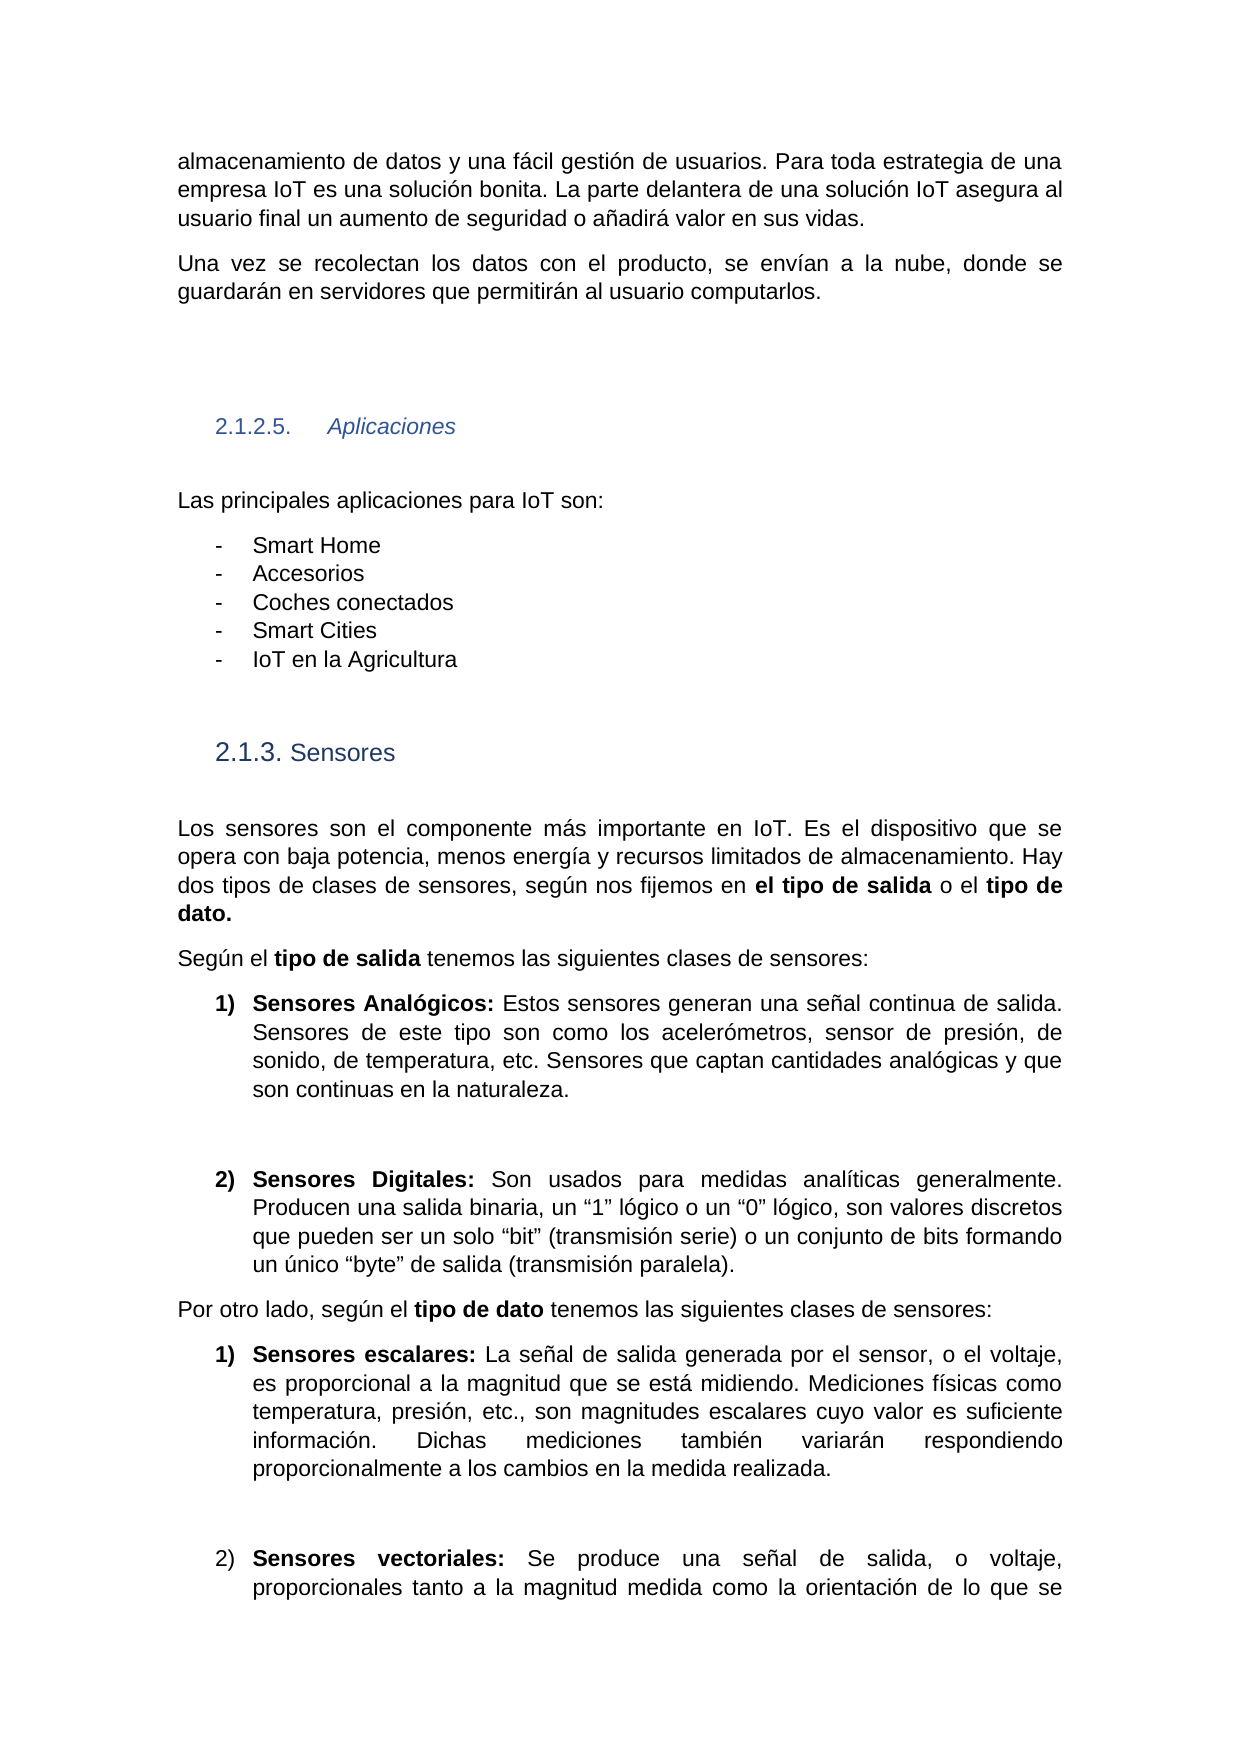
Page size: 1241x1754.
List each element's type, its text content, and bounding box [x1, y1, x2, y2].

list IoT en la Agricultura [215, 646, 1063, 672]
text Los sensores son el componente más importante en IoT. Es el dispositivo que se opera con baja potencia, menos energía y recursos limitados de almacenamiento. Hay dos tipos de clases de sensores, según nos fijemos en el tipo de salida o el tipo de dato. [177, 815, 1063, 926]
list Smart Cities [215, 617, 1063, 644]
text Las principales aplicaciones para IoT son: [177, 487, 1063, 513]
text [177, 148, 1063, 231]
list Smart Home [215, 532, 1063, 558]
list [215, 1545, 1063, 1600]
list Sensores escalares: La señal de salida generada por el sensor, o el voltaje, es proporcional a la magnitud que se está midiendo. Mediciones físicas como temperatura, presión, etc., son magnitudes escalares cuyo valor es suficiente información. Dichas mediciones también variarán respondiendo proporcionalmente a los cambios en la medida realizada. [215, 1341, 1063, 1481]
text Una vez se recolectan los datos con el producto, se envían a la nube, donde se guardarán en servidores que permitirán al usuario computarlos. [177, 249, 1063, 304]
text Según el tipo de salida tenemos las siguientes clases de sensores: [177, 945, 1063, 972]
list Sensores Analógicos: Estos sensores generan una señal continua de salida. Sensores de este tipo son como los acelerómetros, sensor de presión, de sonido, de temperatura, etc. Sensores que captan cantidades analógicas y que son continuas en la naturaleza. [215, 990, 1063, 1102]
subtitle Aplicaciones [215, 413, 1063, 440]
subtitle Sensores [215, 736, 1063, 767]
list Coches conectados [215, 589, 1063, 615]
text Por otro lado, según el tipo de dato tenemos las siguientes clases de sensores: [177, 1296, 1063, 1323]
list Accesorios [215, 560, 1063, 587]
list Sensores Digitales: Son usados para medidas analíticas generalmente. Producen una salida binaria, un “1” lógico o un “0” lógico, son valores discretos que pueden ser un solo “bit” (transmisión serie) o un conjunto de bits formando un único “byte” de salida (transmisión paralela). [215, 1166, 1063, 1277]
